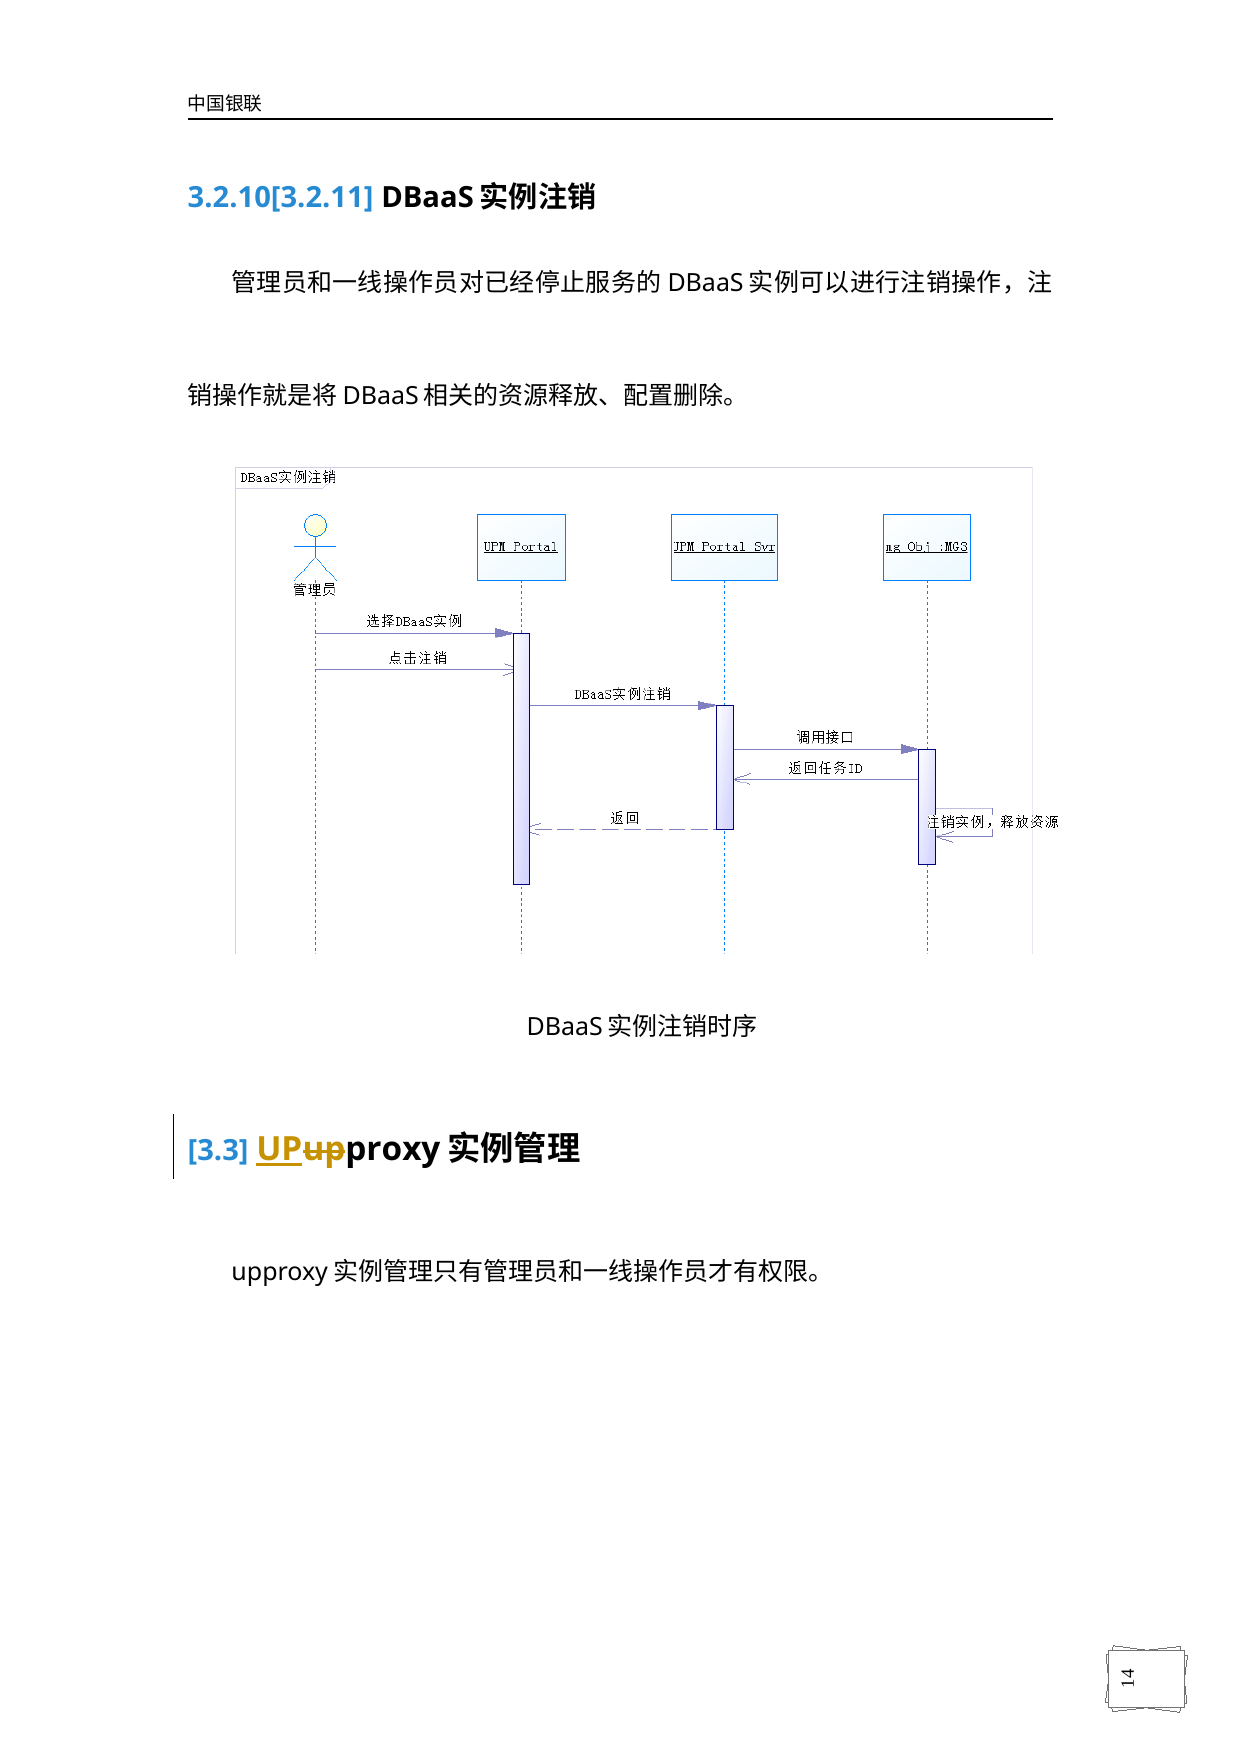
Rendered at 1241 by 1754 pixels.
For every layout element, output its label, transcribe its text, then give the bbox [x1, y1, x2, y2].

text DBaaS实例注销时序 [187, 992, 1053, 1057]
list proxy实例管理 [187, 1114, 1053, 1179]
text 管理员和一线操作员对已经停止服务的DBaaS实例可以进行注销操作，注销操作就是将DBaaS相关的资源释放、配置删除。 [187, 248, 1053, 426]
list DBaaS实例注销 [187, 162, 1053, 227]
picture [231, 453, 1097, 954]
text upproxy实例管理只有管理员和一线操作员才有权限。 [187, 1237, 1053, 1302]
